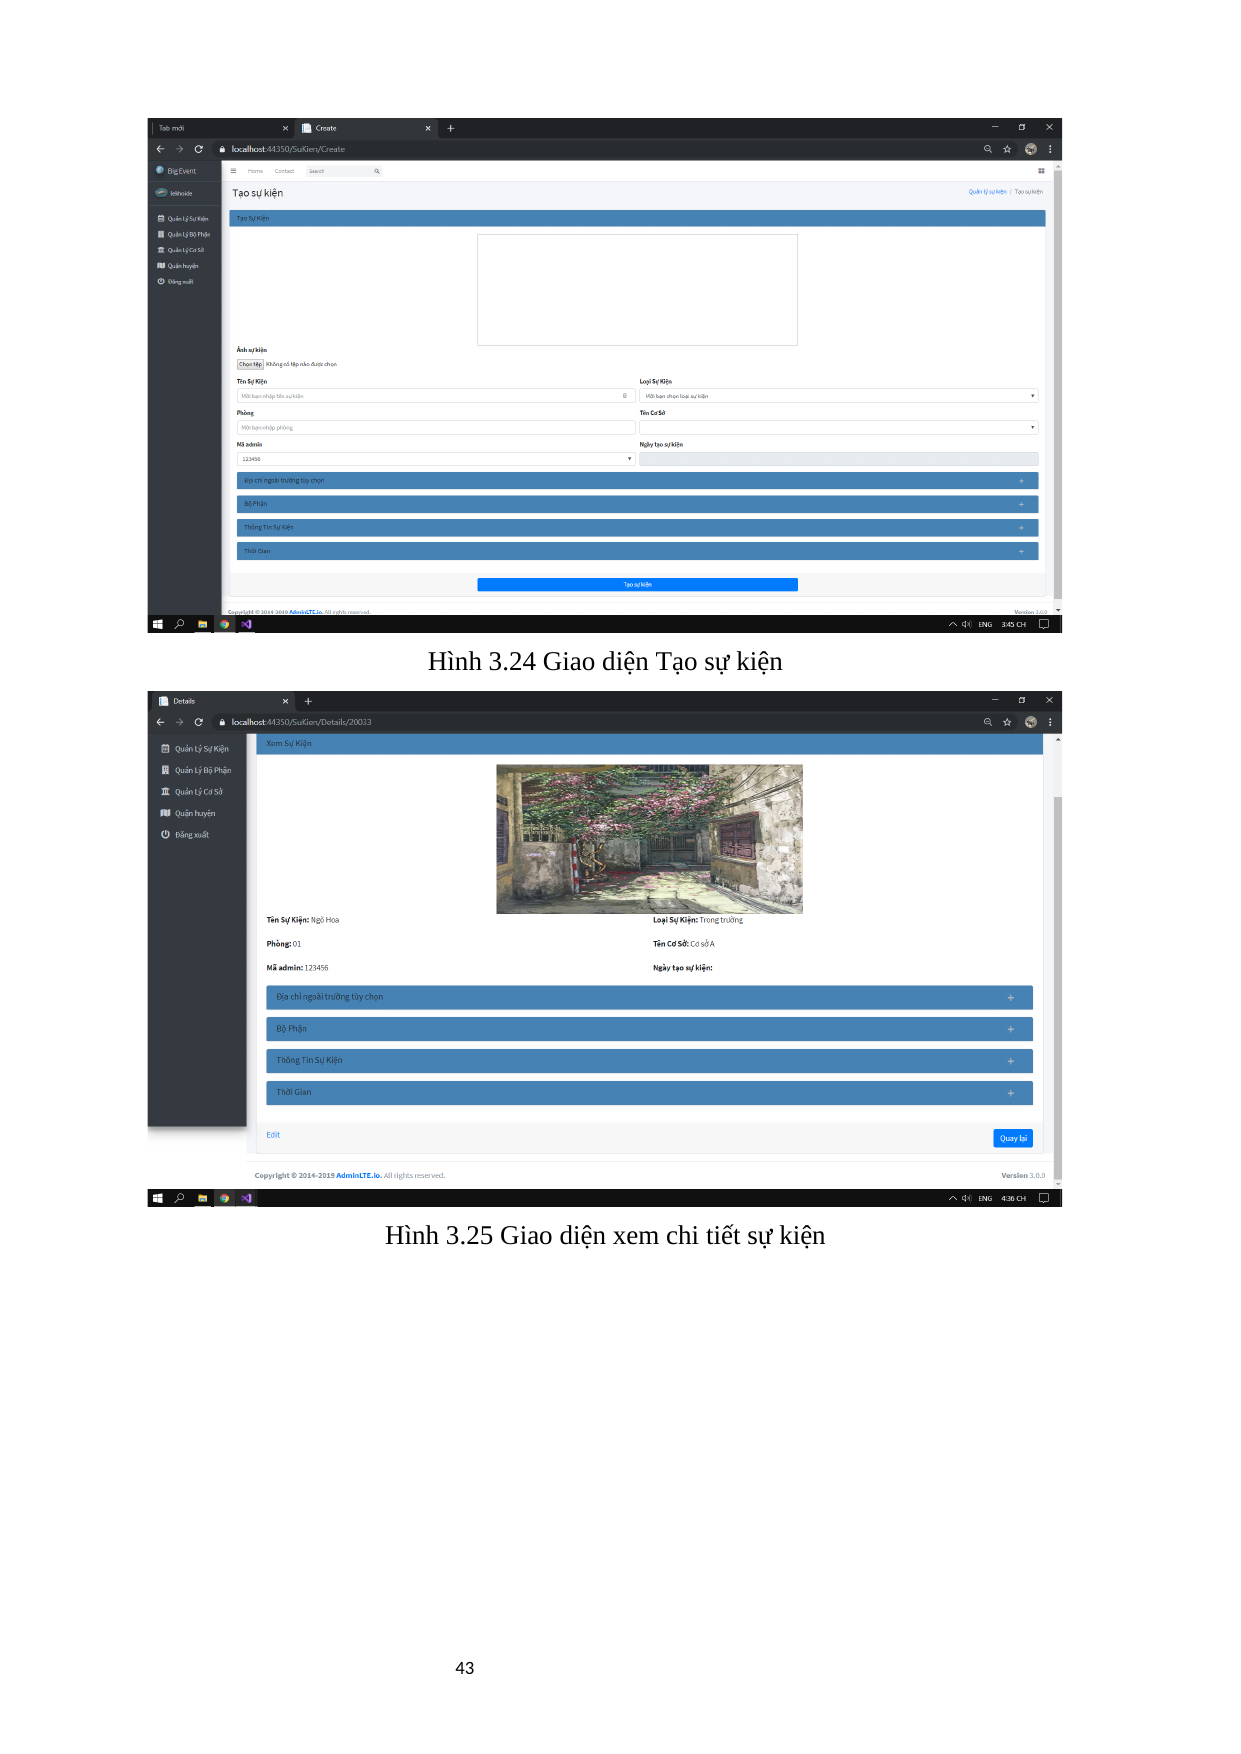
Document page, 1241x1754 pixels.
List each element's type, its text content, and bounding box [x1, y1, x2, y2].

list Hình 3.24 Giao diện Tạo sự kiện [148, 645, 1063, 676]
list Hình 3.25 Giao diện xem chi tiết sự kiện [148, 1219, 1063, 1250]
picture [147, 118, 1063, 633]
picture [147, 691, 1063, 1207]
